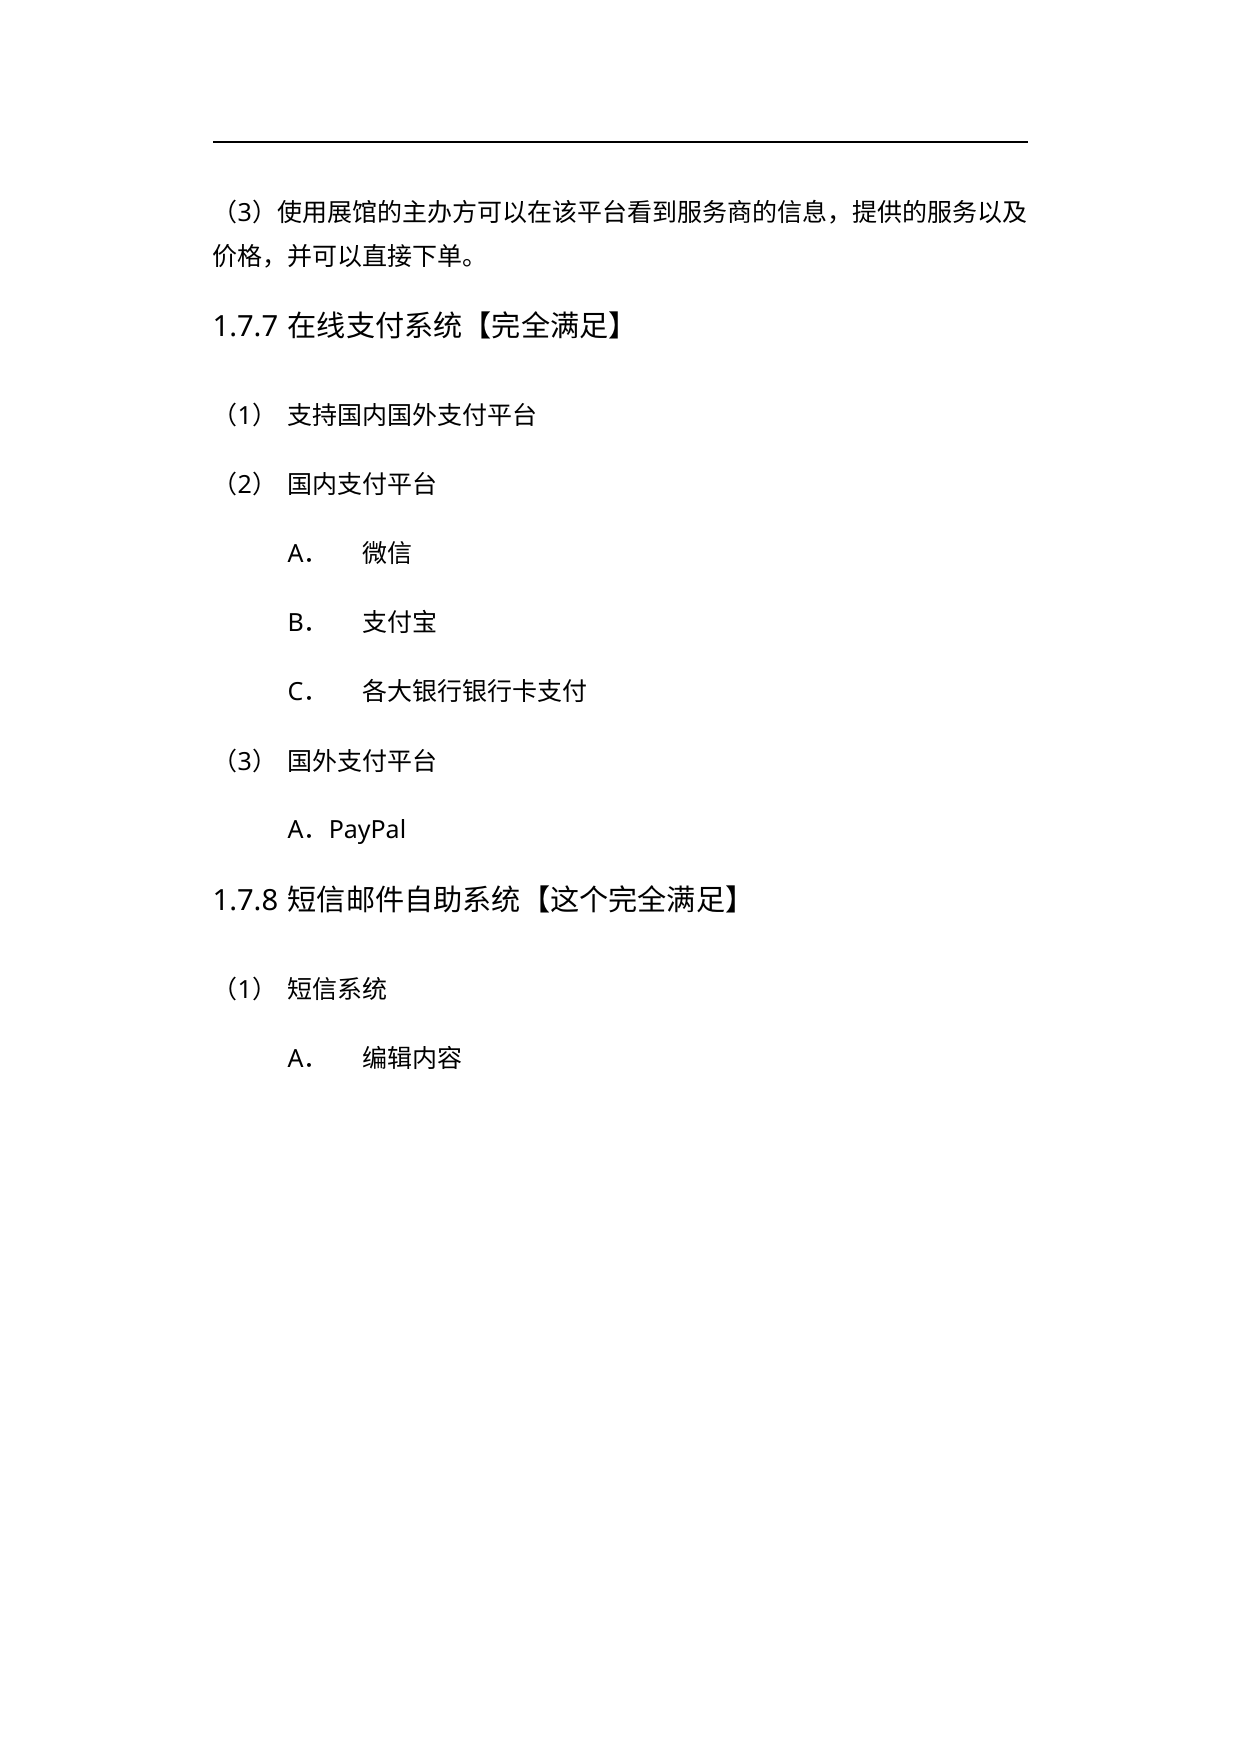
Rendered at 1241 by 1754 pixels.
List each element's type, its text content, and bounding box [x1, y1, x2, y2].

list 支付宝 [287, 599, 1028, 643]
list 各大银行银行卡支付 [287, 668, 1028, 712]
list 支持国内国外支付平台 [212, 392, 1028, 436]
subtitle 在线支付系统【完全满足】 [212, 302, 1028, 346]
list 微信 [287, 530, 1028, 574]
list 国外支付平台 [212, 737, 1028, 781]
list 国内支付平台 [212, 461, 1028, 505]
subtitle 短信邮件自助系统【这个完全满足】 [212, 875, 1028, 919]
list 短信系统 [212, 965, 1028, 1009]
list 编辑内容 [287, 1034, 1028, 1078]
text （3）使用展馆的主办方可以在该平台看到服务商的信息，提供的服务以及价格，并可以直接下单。 [212, 188, 1028, 277]
text A．PayPal [287, 806, 1028, 850]
